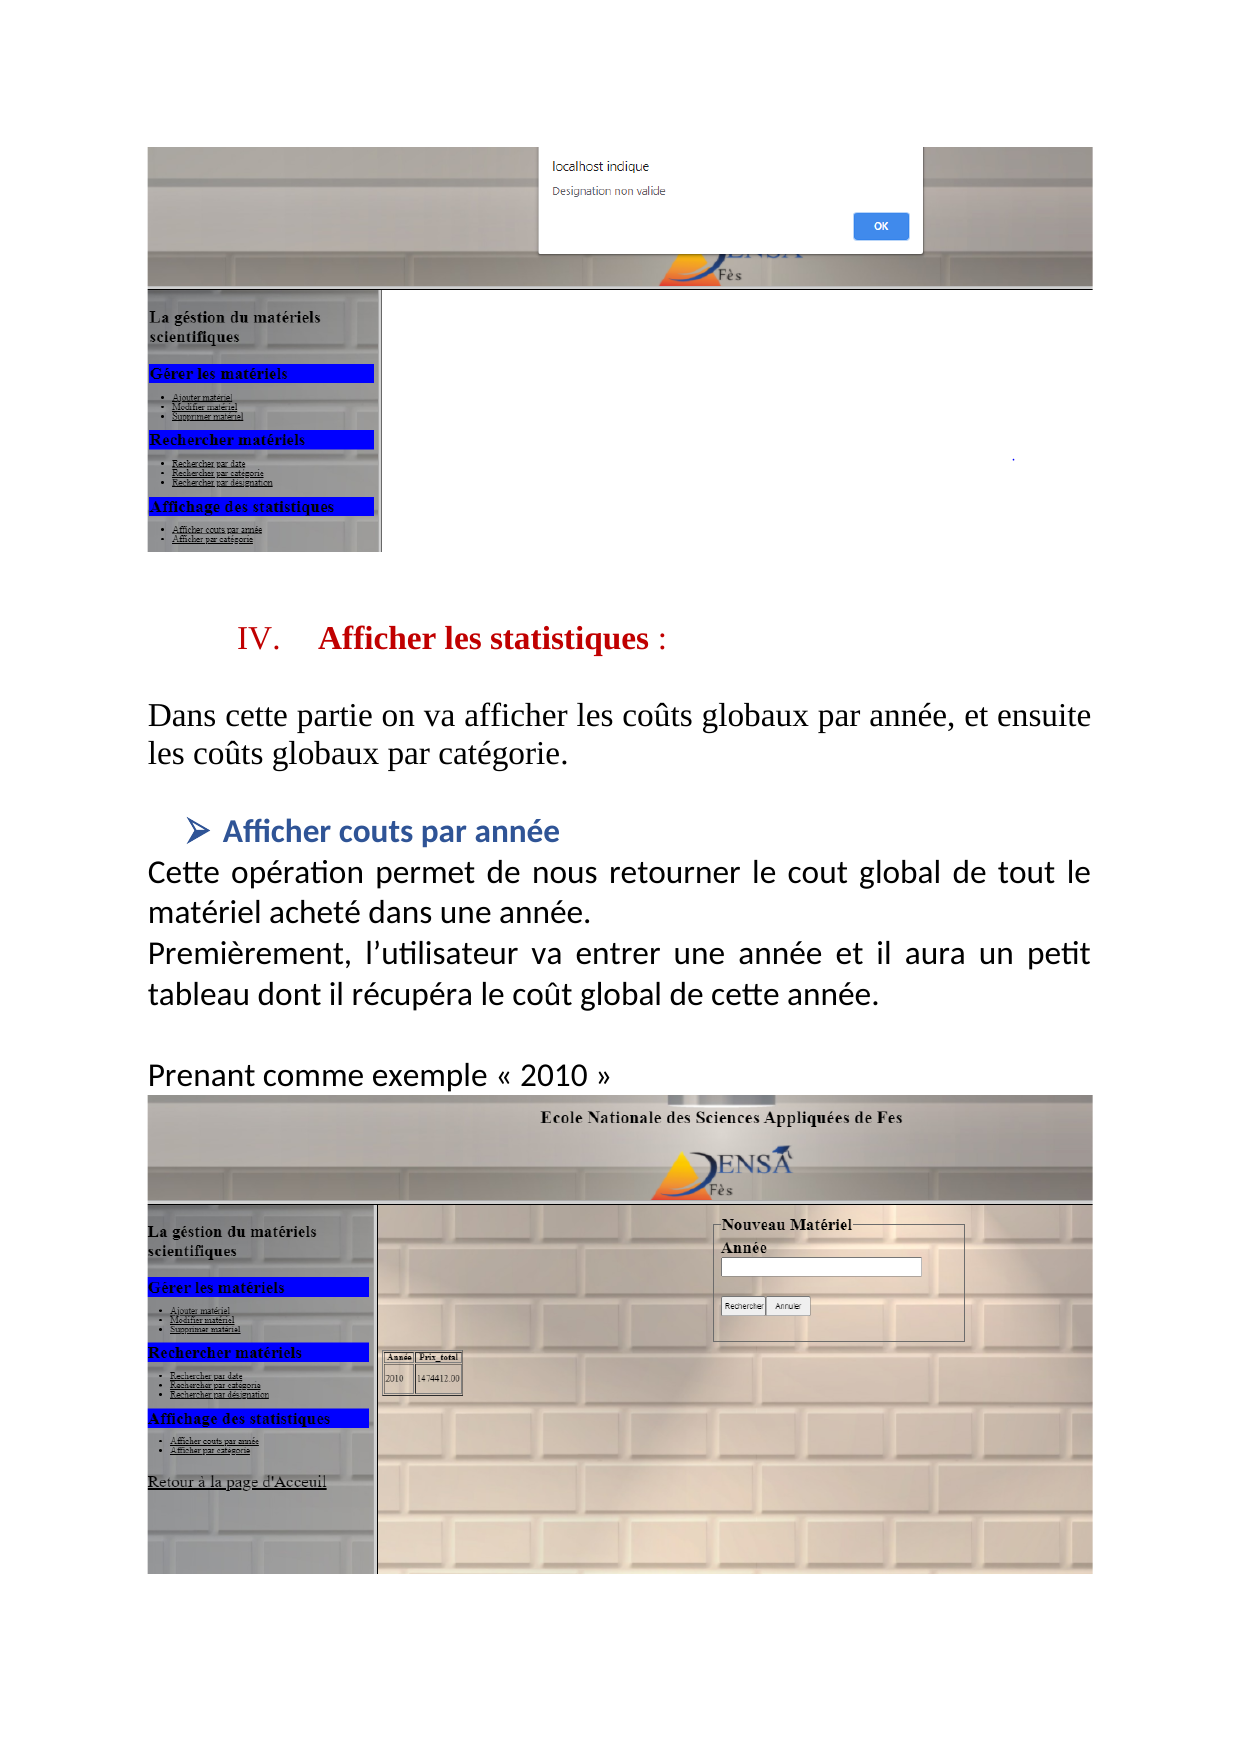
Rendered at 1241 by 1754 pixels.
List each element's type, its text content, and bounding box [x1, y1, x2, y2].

text Dans cette partie on va afficher les coûts globaux par année, et ensuite les coûts globaux par catégorie. [148, 695, 1093, 772]
text Cette opération permet de nous retourner le cout global de tout le matériel acheté dans une année. [148, 851, 1093, 932]
text Prenant comme exemple « 2010 » [148, 1054, 1093, 1095]
list Afficher couts par année [185, 810, 1093, 851]
list Afficher les statistiques : [280, 618, 1093, 657]
picture [147, 147, 1093, 552]
text Premièrement, l’utilisateur va entrer une année et il aura un petit tableau dont il récupéra le coût global de cette année. [148, 932, 1093, 1014]
picture [147, 1095, 1093, 1574]
